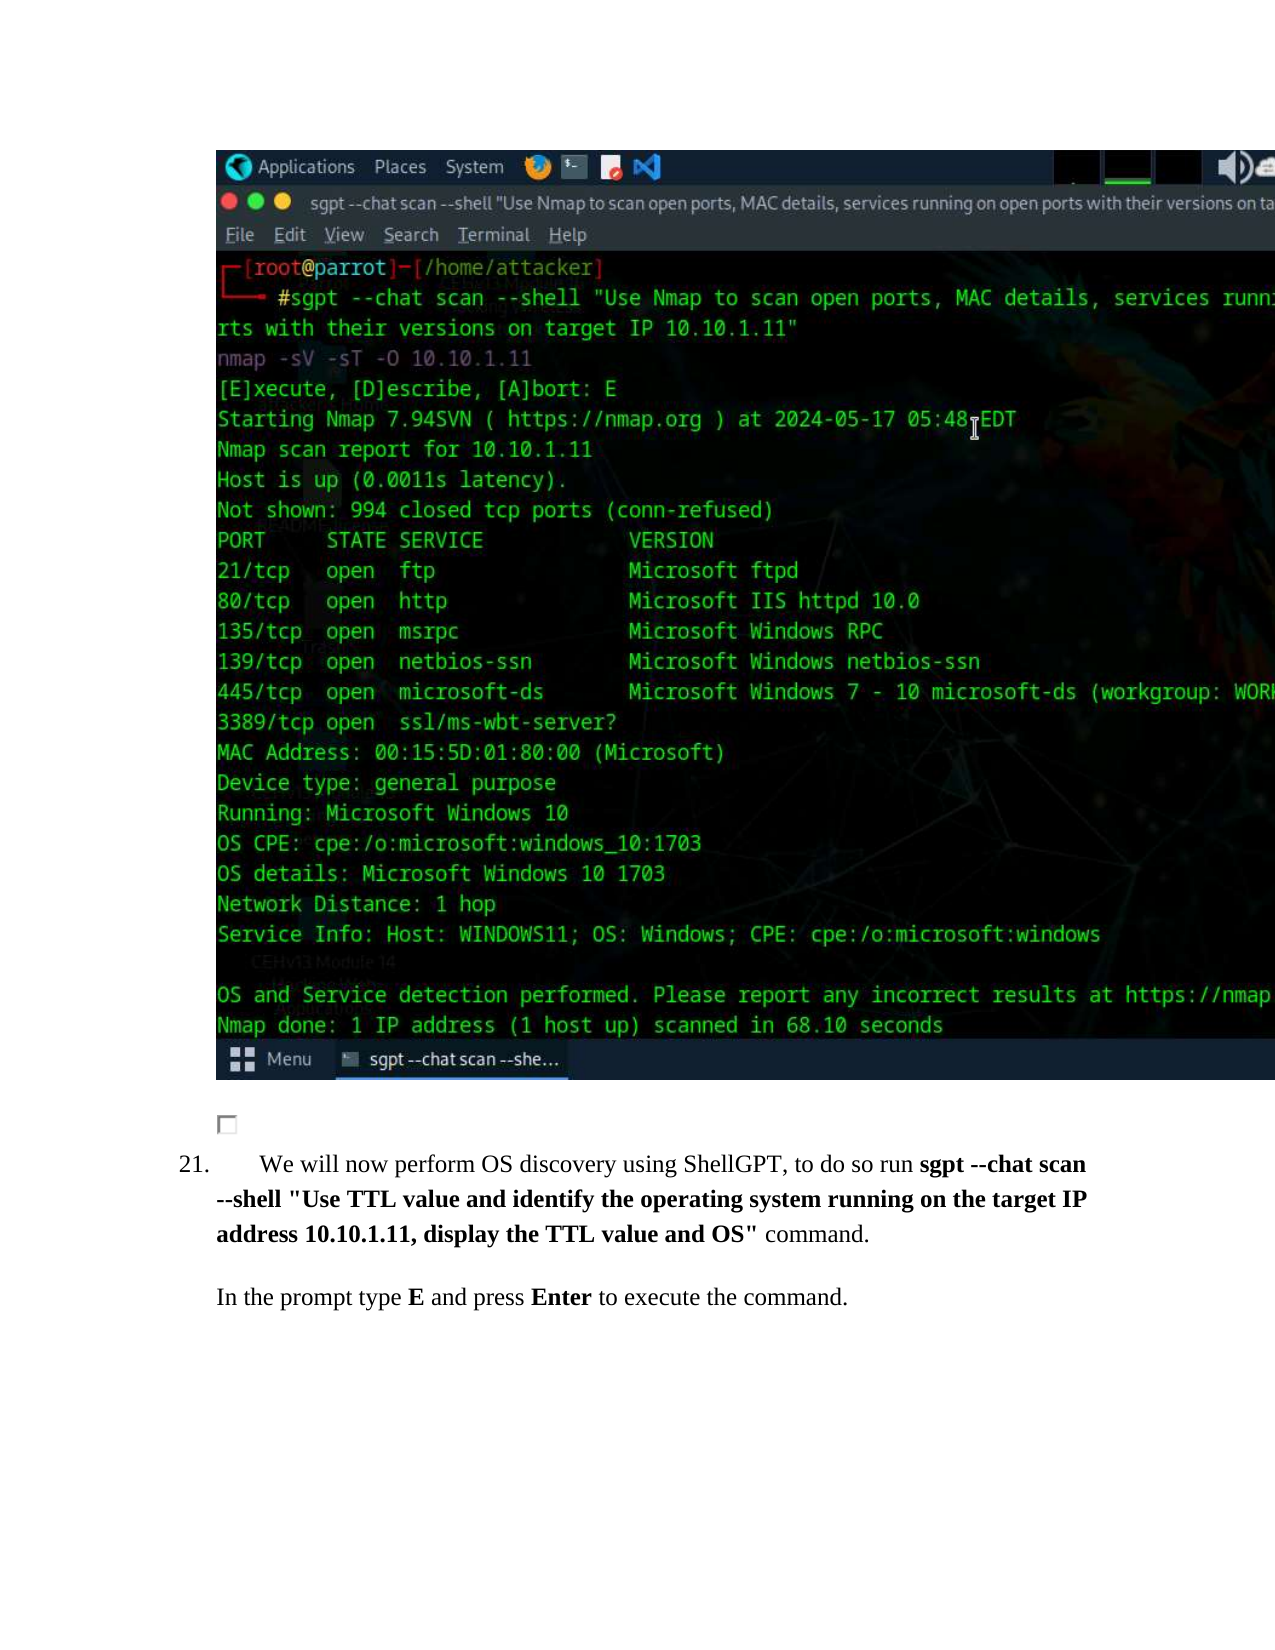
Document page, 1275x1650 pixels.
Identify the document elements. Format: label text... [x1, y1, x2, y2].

picture [216, 150, 1275, 1080]
text In the prompt type E and press Enter to execute the command. [216, 1276, 1097, 1310]
list We will now perform OS discovery using ShellGPT, to do so run sgpt --chat scan --shell "Use TTL value and identify the operating system running on the target IP address 10.10.1.11, display the TTL value and OS" command. [179, 1107, 1097, 1248]
